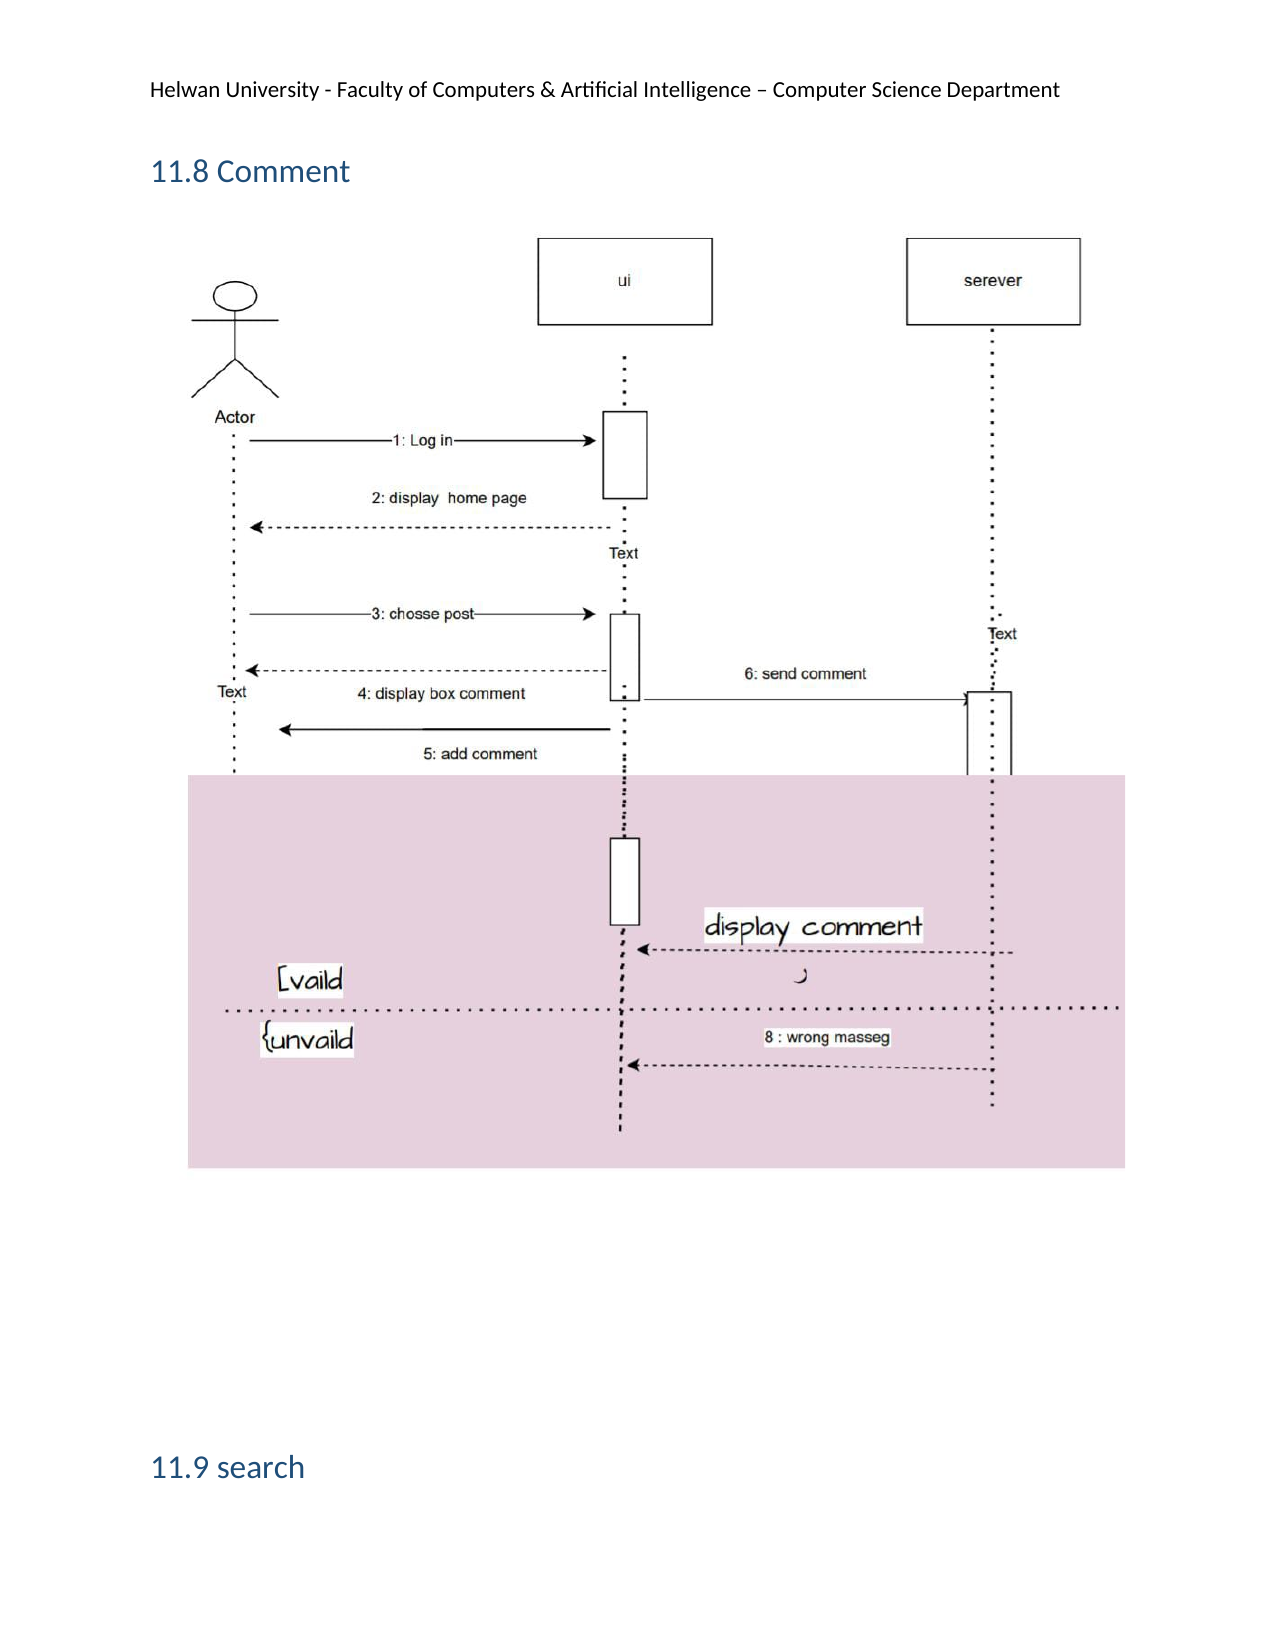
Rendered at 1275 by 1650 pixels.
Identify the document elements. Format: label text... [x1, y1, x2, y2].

text 11.9 search [150, 1446, 1125, 1487]
picture [150, 210, 1125, 1246]
text 11.8 Comment [150, 150, 1125, 191]
